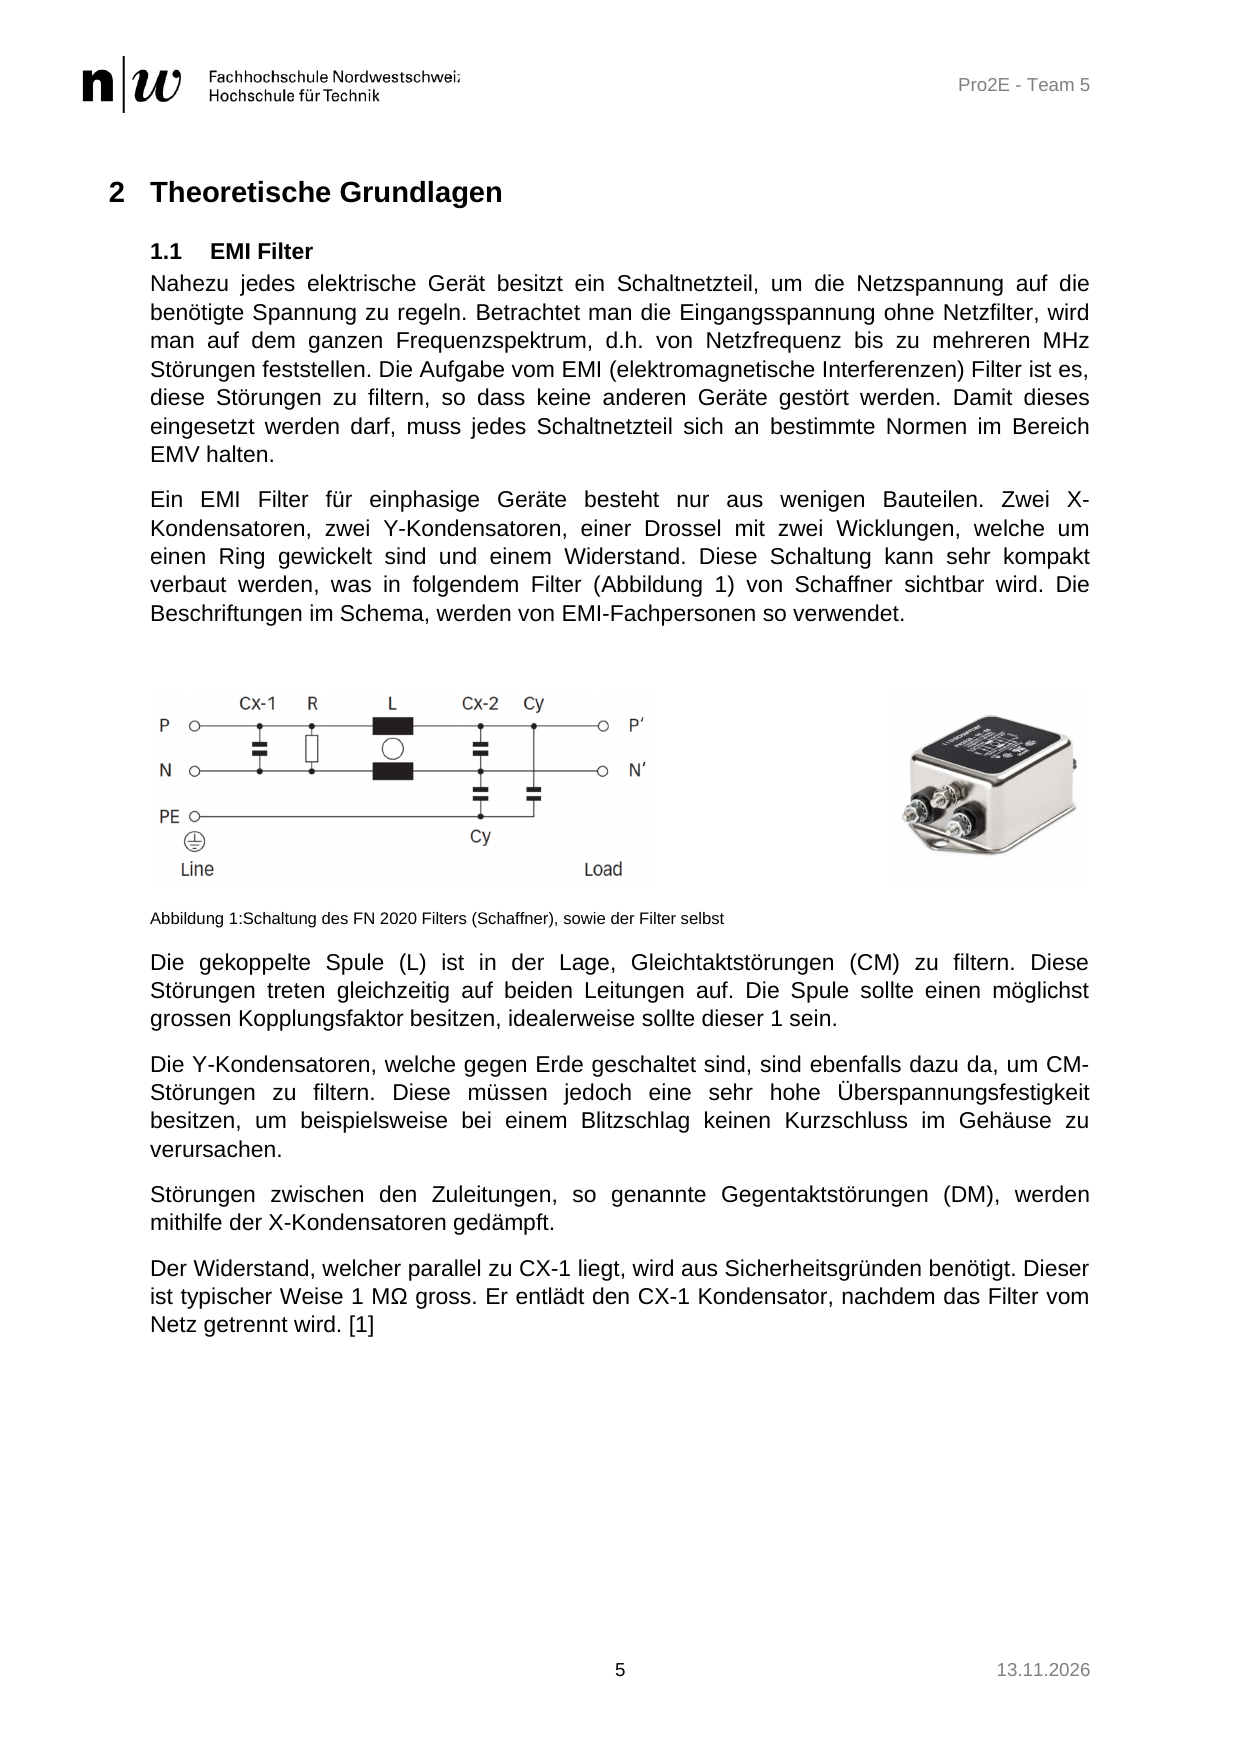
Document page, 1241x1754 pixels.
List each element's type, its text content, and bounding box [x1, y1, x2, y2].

picture [150, 691, 660, 890]
text Störungen zwischen den Zuleitungen, so genannte Gegentaktstörungen (DM), werden mithilfe der X-Kondensatoren gedämpft. [150, 1181, 1090, 1236]
picture [888, 690, 1086, 890]
text Nahezu jedes elektrische Gerät besitzt ein Schaltnetzteil, um die Netzspannung auf die benötigte Spannung zu regeln. Betrachtet man die Eingangsspannung ohne Netzfilter, wird man auf dem ganzen Frequenzspektrum, d.h. von Netzfrequenz bis zu mehreren MHz Störungen feststellen. Die Aufgabe vom EMI (elektromagnetische Interferenzen) Filter ist es, diese Störungen zu filtern, so dass keine anderen Geräte gestört werden. Damit dieses eingesetzt werden darf, muss jedes Schaltnetzteil sich an bestimmte Normen im Bereich EMV halten. [150, 270, 1090, 467]
subtitle Theoretische Grundlagen [109, 175, 1090, 208]
text Ein EMI Filter für einphasige Geräte besteht nur aus wenigen Bauteilen. Zwei X-Kondensatoren, zwei Y-Kondensatoren, einer Drossel mit zwei Wicklungen, welche um einen Ring gewickelt sind und einem Widerstand. Diese Schaltung kann sehr kompakt verbaut werden, was in folgendem Filter (Abbildung 1) von Schaffner sichtbar wird. Die Beschriftungen im Schema, werden von EMI-Fachpersonen so verwendet. [150, 486, 1090, 626]
text Der Widerstand, welcher parallel zu CX-1 liegt, wird aus Sicherheitsgründen benötigt. Dieser ist typischer Weise 1 MΩ gross. Er entlädt den CX-1 Kondensator, nachdem das Filter vom Netz getrennt wird. [150, 1254, 1090, 1338]
text Die gekoppelte Spule (L) ist in der Lage, Gleichtaktstörungen (CM) zu filtern. Diese Störungen treten gleichzeitig auf beiden Leitungen auf. Die Spule sollte einen möglichst grossen Kopplungsfaktor besitzen, idealerweise sollte dieser 1 sein. [150, 948, 1090, 1032]
text Die Y-Kondensatoren, welche gegen Erde geschaltet sind, sind ebenfalls dazu da, um CM-Störungen zu filtern. Diese müssen jedoch eine sehr hohe Überspannungsfestigkeit besitzen, um beispielsweise bei einem Blitzschlag keinen Kurzschluss im Gehäuse zu verursachen. [150, 1051, 1090, 1162]
picture [81, 56, 460, 113]
subtitle EMI Filter [150, 238, 313, 264]
text Abbildung 1:Schaltung des FN 2020 Filters (Schaffner), sowie der Filter selbst [150, 908, 1090, 928]
